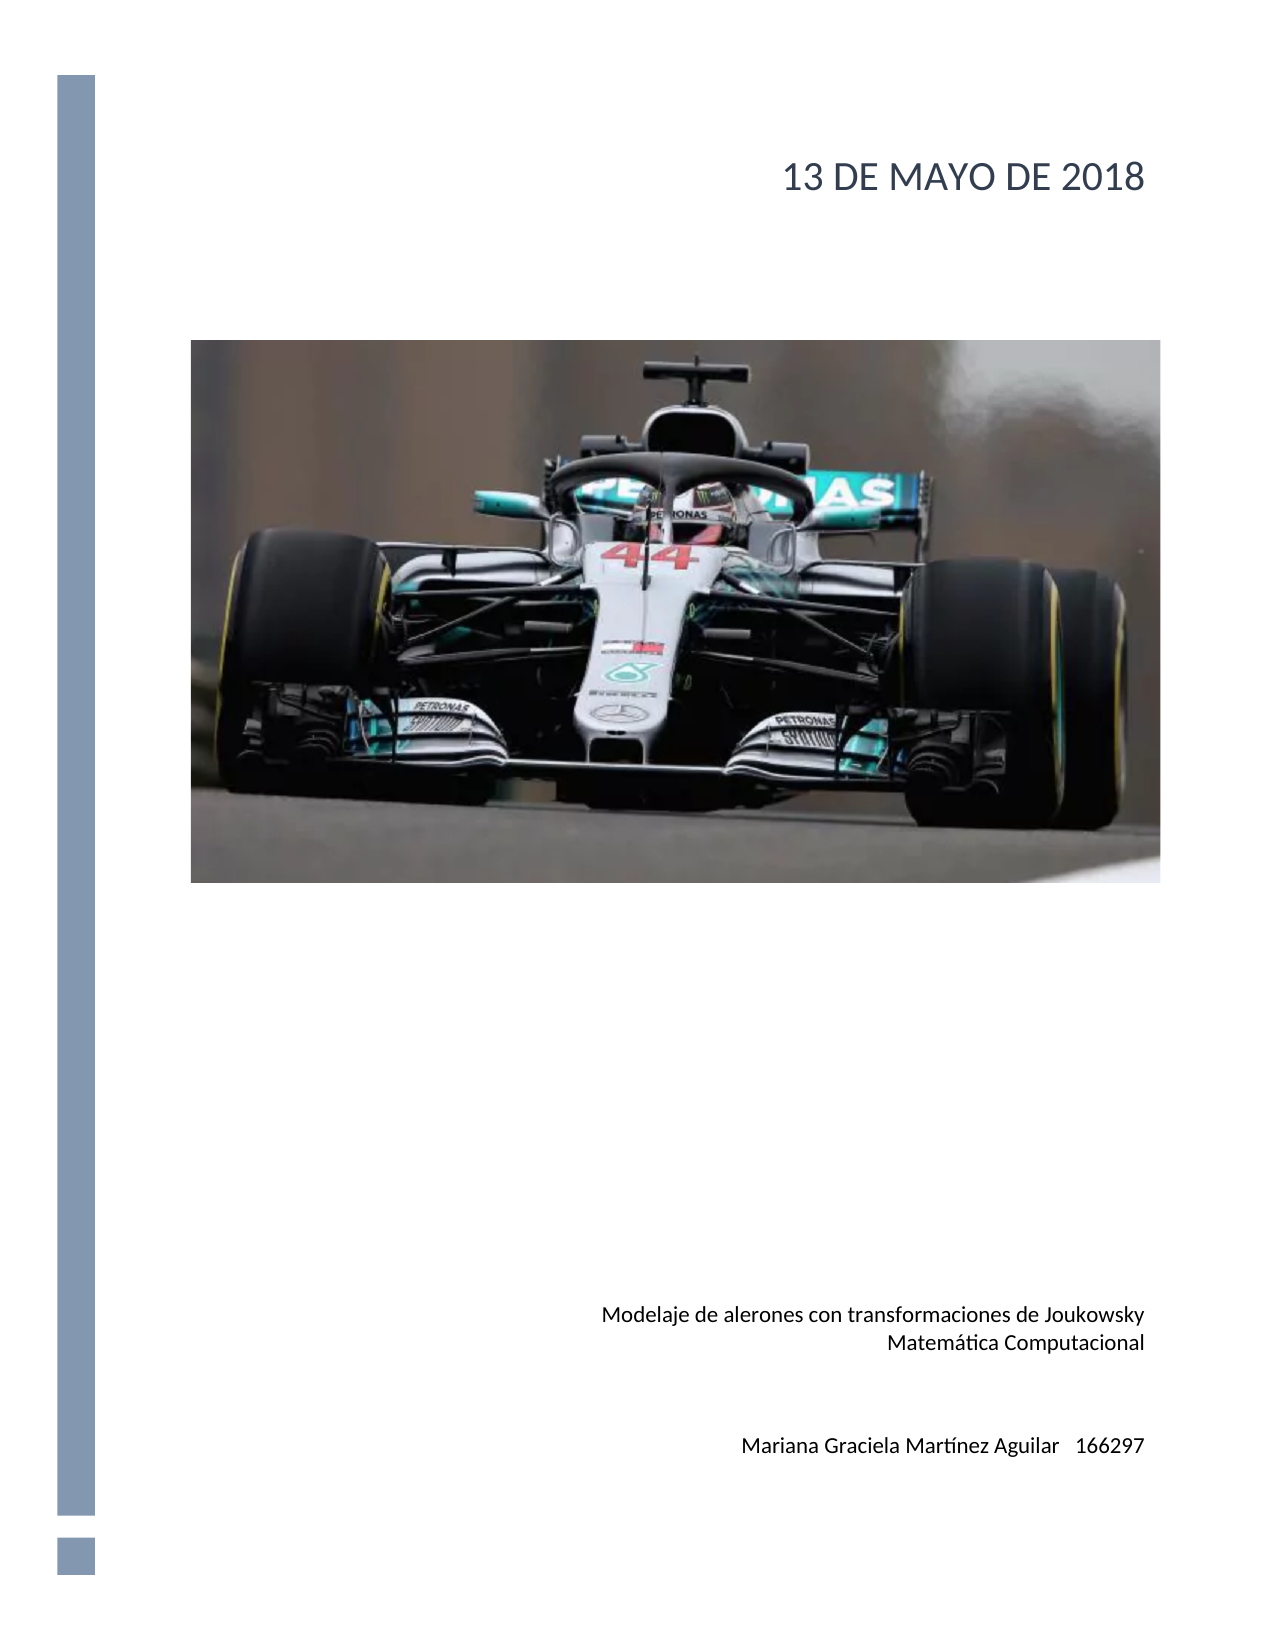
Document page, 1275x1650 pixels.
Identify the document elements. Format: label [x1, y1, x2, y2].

picture [189, 340, 1160, 882]
